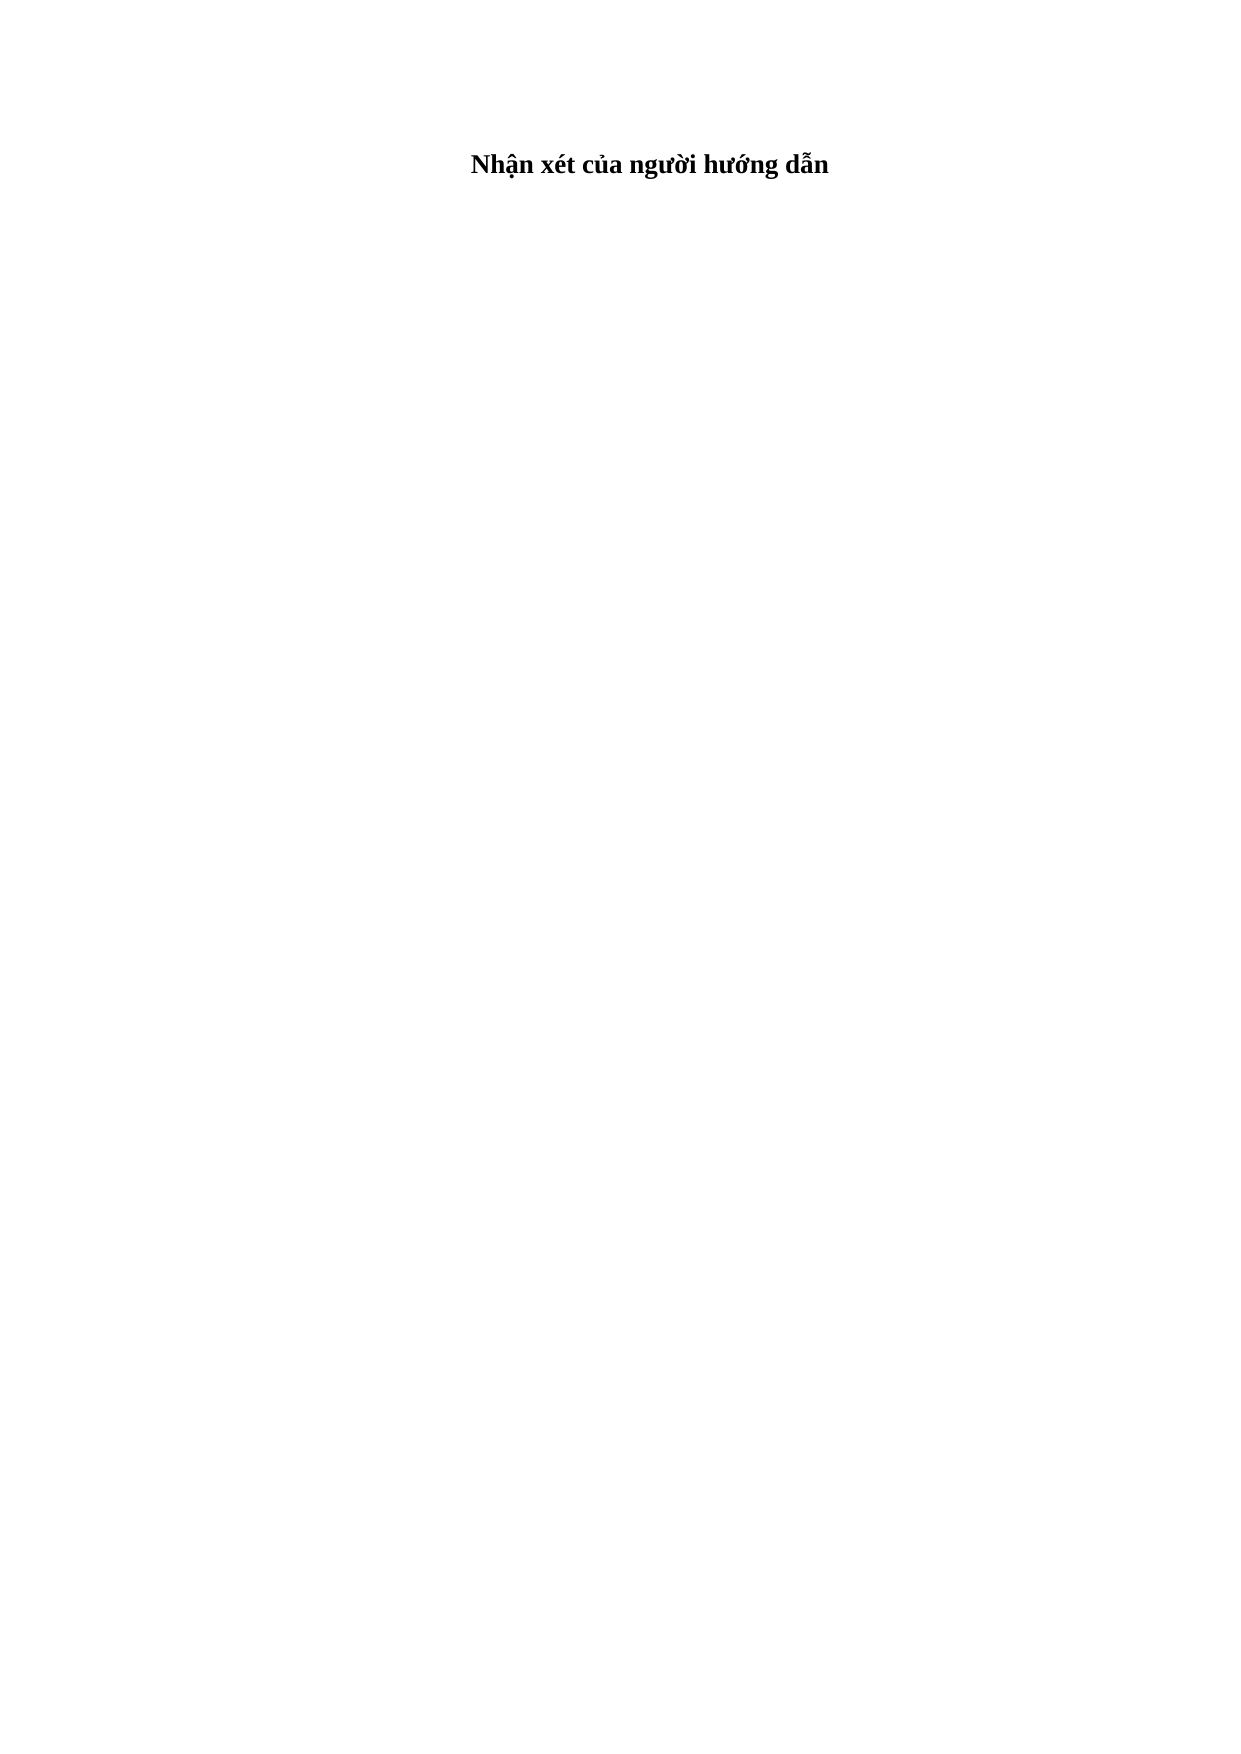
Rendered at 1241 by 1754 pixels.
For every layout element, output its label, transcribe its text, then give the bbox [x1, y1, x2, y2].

text Nhận xét của người hướng dẫn [177, 148, 1122, 179]
